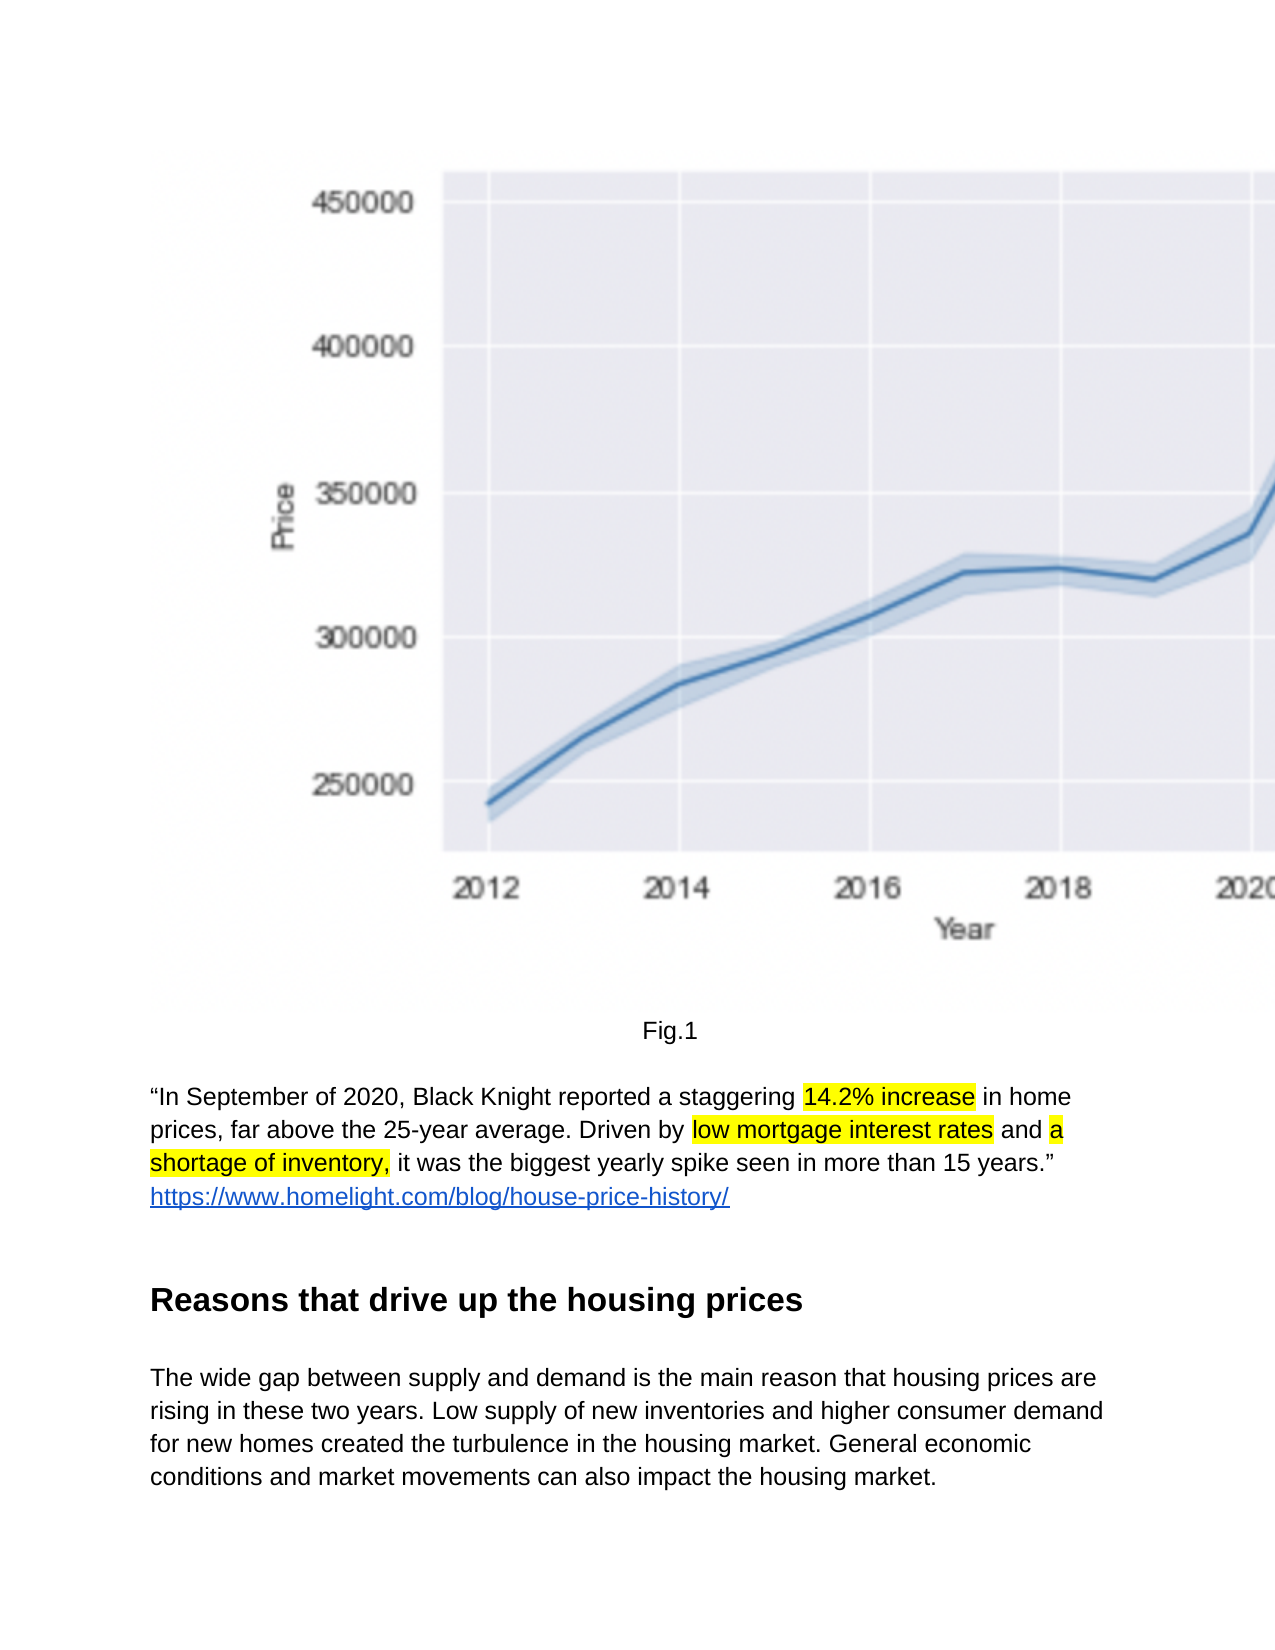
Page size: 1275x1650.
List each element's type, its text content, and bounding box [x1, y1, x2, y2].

text “In September of 2020, Black Knight reported a staggering 14.2% increase in home prices, far above the 25-year average. Driven by low mortgage interest rates and a shortage of inventory, it was the biggest yearly spike seen in more than 15 years.” https://www.homelight.com/blog/house-price-history/ [150, 1082, 1125, 1210]
text Reasons that drive up the housing prices [150, 1281, 1125, 1319]
text The wide gap between supply and demand is the main reason that housing prices are rising in these two years. Low supply of new inventories and higher consumer demand for new homes created the turbulence in the housing market. General economic conditions and market movements can also impact the housing market. [150, 1363, 1125, 1491]
picture [150, 150, 1275, 1013]
text Fig.1 [150, 1016, 1125, 1045]
